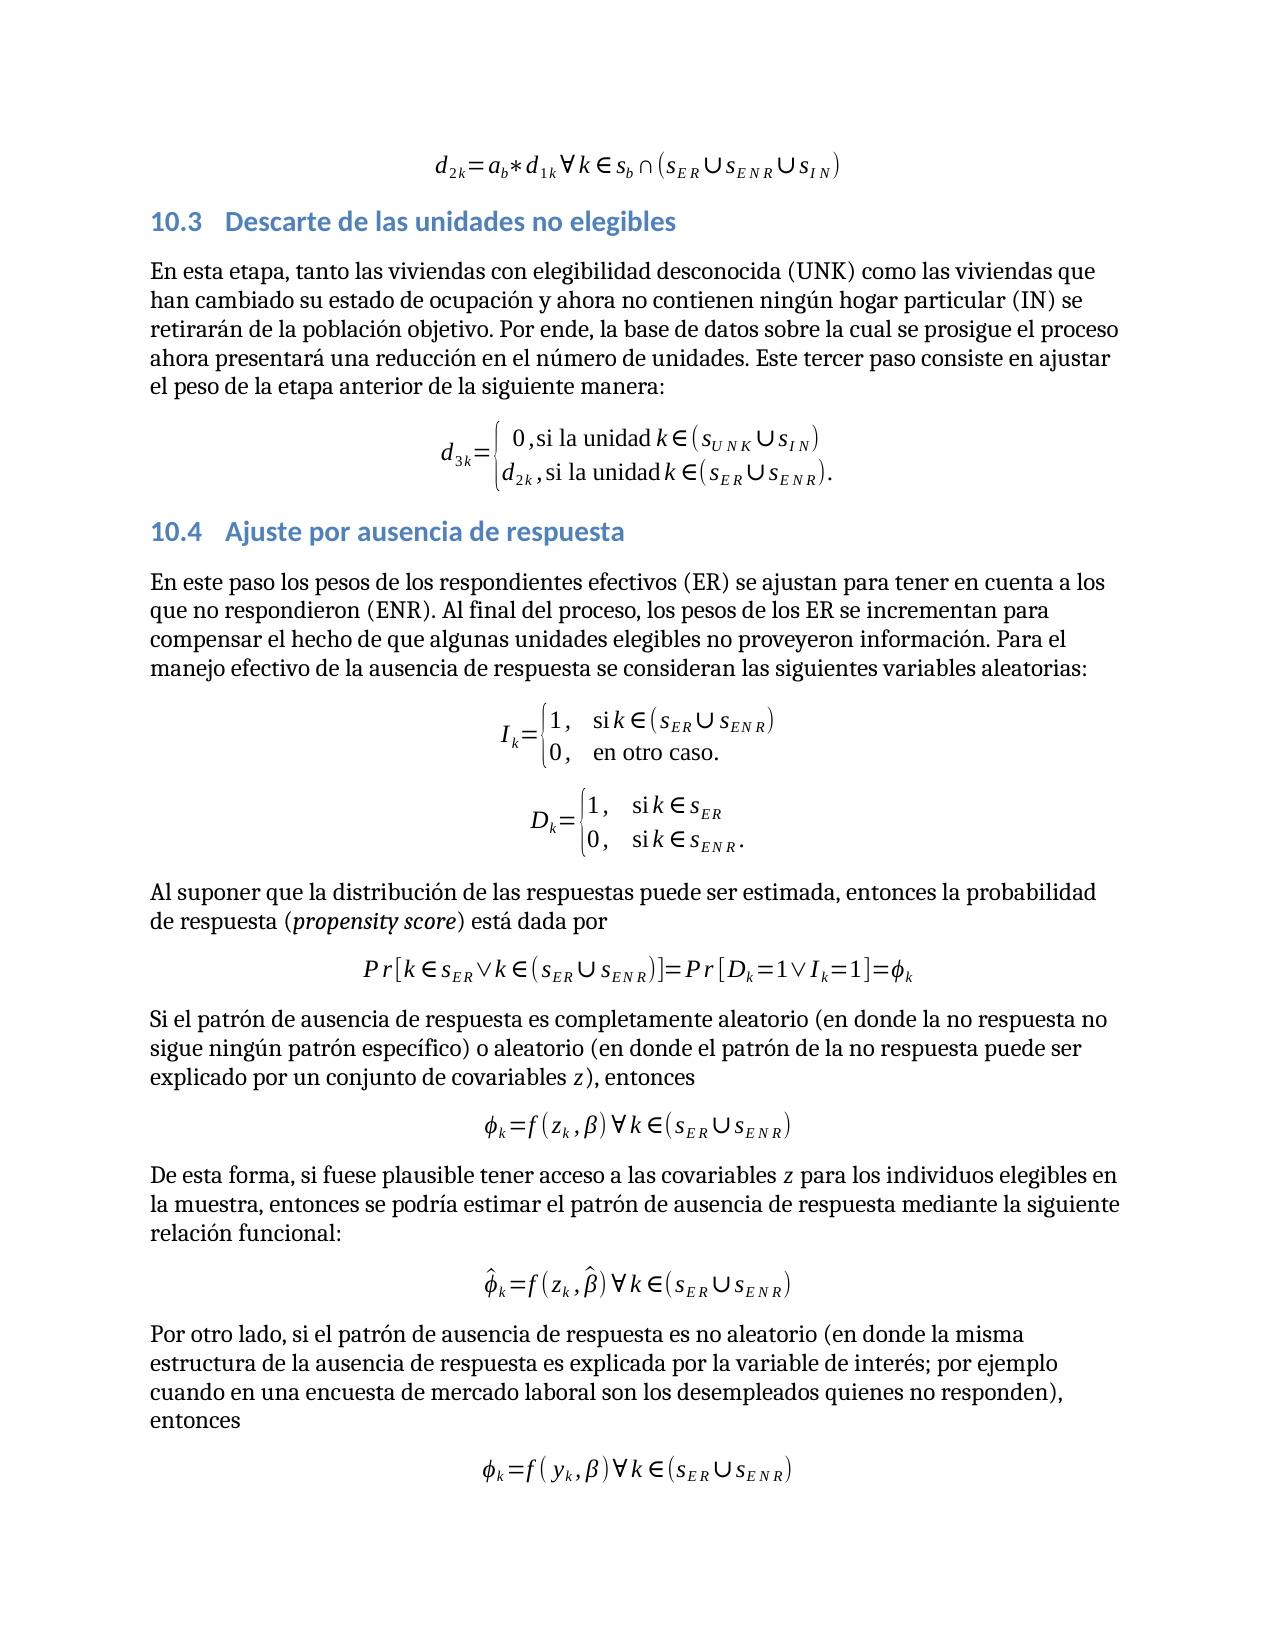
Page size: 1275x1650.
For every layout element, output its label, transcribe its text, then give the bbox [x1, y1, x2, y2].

text Por otro lado, si el patrón de ausencia de respuesta es no aleatorio (en donde la misma estructura de la ausencia de respuesta es explicada por la variable de interés; por ejemplo cuando en una encuesta de mercado laboral son los desempleados quienes no responden), entonces [150, 1320, 1125, 1435]
text En este paso los pesos de los respondientes efectivos (ER) se ajustan para tener en cuenta a los que no respondieron (ENR). Al final del proceso, los pesos de los ER se incrementan para compensar el hecho de que algunas unidades elegibles no proveyeron información. Para el manejo efectivo de la ausencia de respuesta se consideran las siguientes variables aleatorias: [150, 568, 1125, 683]
subtitle 10.3 Descarte de las unidades no elegibles [150, 203, 1125, 238]
text Si el patrón de ausencia de respuesta es completamente aleatorio (en donde la no respuesta no sigue ningún patrón específico) o aleatorio (en donde el patrón de la no respuesta puede ser explicado por un conjunto de covariables ), entonces [150, 1005, 1125, 1091]
text En esta etapa, tanto las viviendas con elegibilidad desconocida (UNK) como las viviendas que han cambiado su estado de ocupación y ahora no contienen ningún hogar particular (IN) se retirarán de la población objetivo. Por ende, la base de datos sobre la cual se prosigue el proceso ahora presentará una reducción en el número de unidades. Este tercer paso consiste en ajustar el peso de la etapa anterior de la siguiente manera: [150, 257, 1125, 401]
text Al suponer que la distribución de las respuestas puede ser estimada, entonces la probabilidad de respuesta (propensity score) está dada por [150, 878, 1125, 936]
text De esta forma, si fuese plausible tener acceso a las covariables para los individuos elegibles en la muestra, entonces se podría estimar el patrón de ausencia de respuesta mediante la siguiente relación funcional: [150, 1161, 1125, 1247]
subtitle 10.4 Ajuste por ausencia de respuesta [150, 513, 1125, 549]
